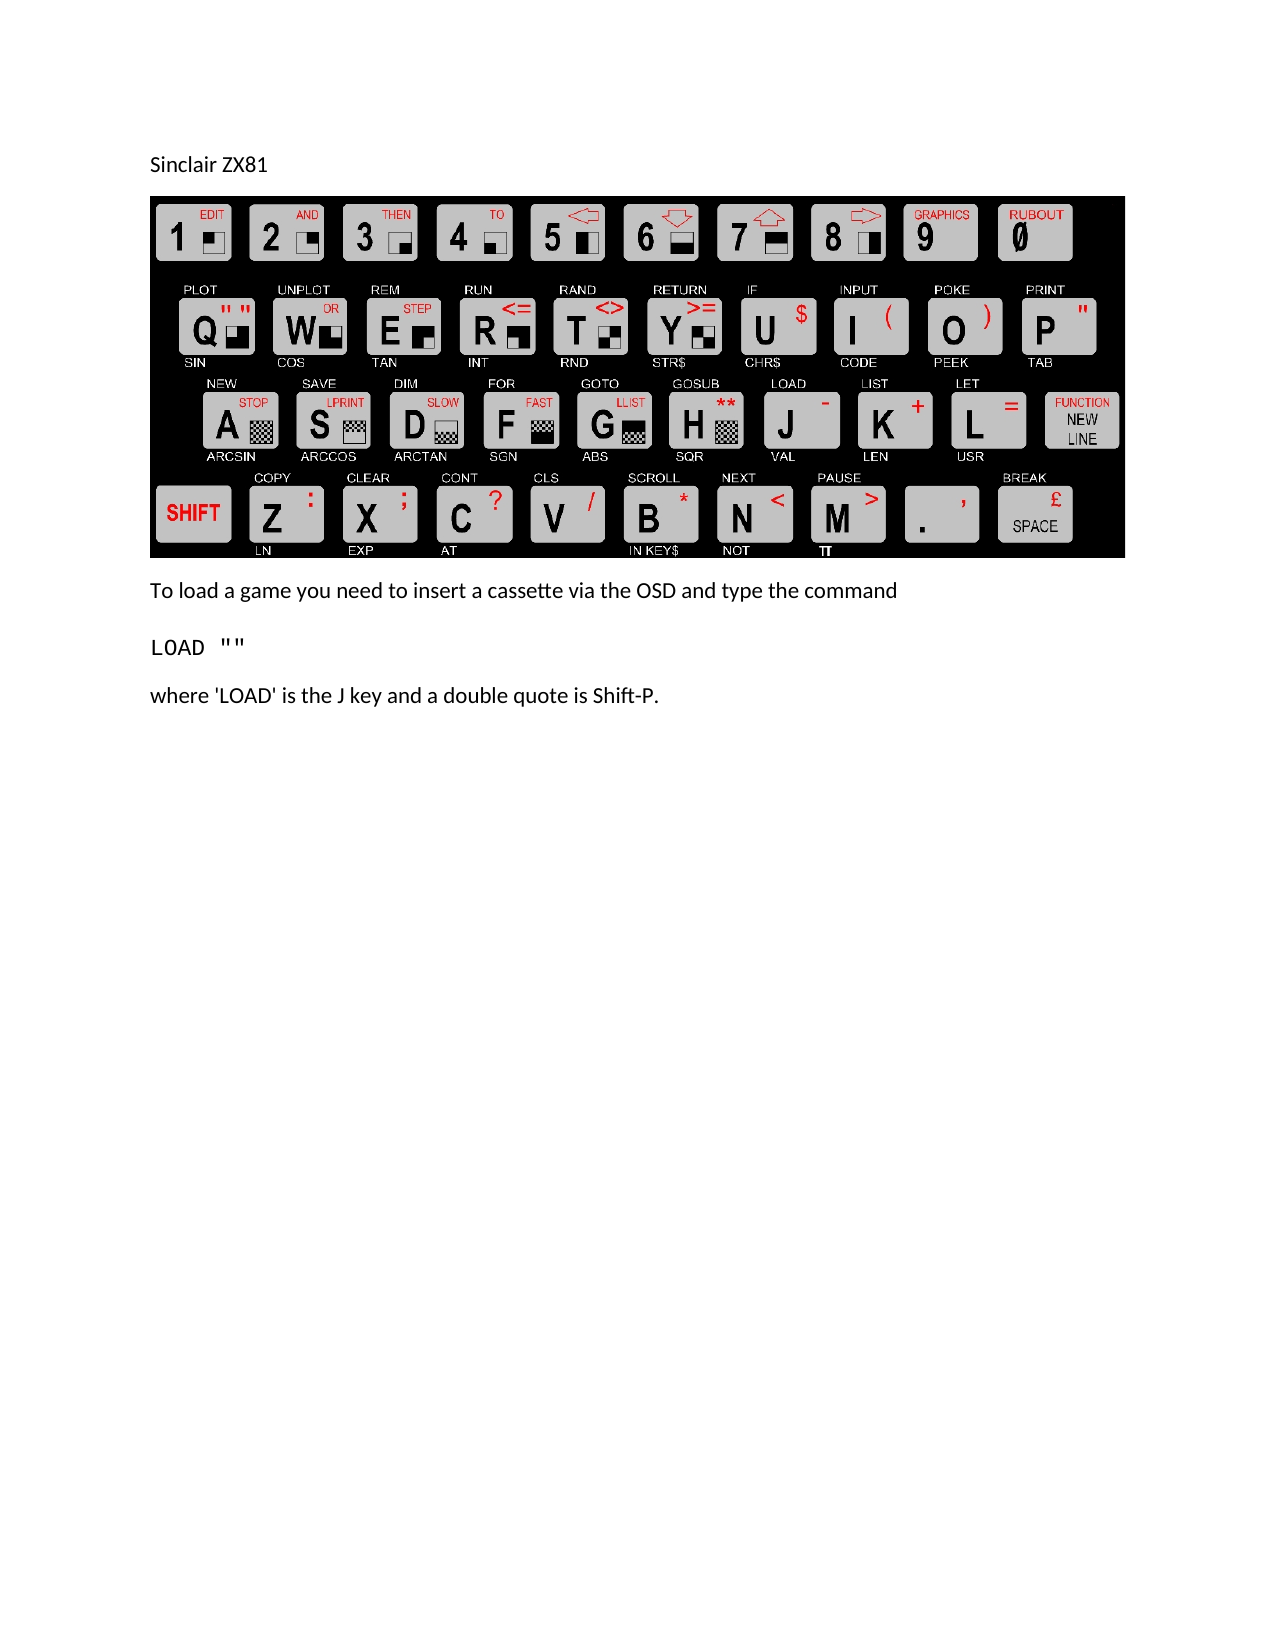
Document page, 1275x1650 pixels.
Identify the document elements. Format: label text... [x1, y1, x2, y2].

picture [150, 196, 1125, 558]
text To load a game you need to insert a cassette via the OSD and type the command LOAD "" [150, 576, 1125, 662]
text Sinclair ZX81 [150, 150, 1125, 178]
text where 'LOAD' is the J key and a double quote is Shift-P. [150, 681, 1125, 709]
